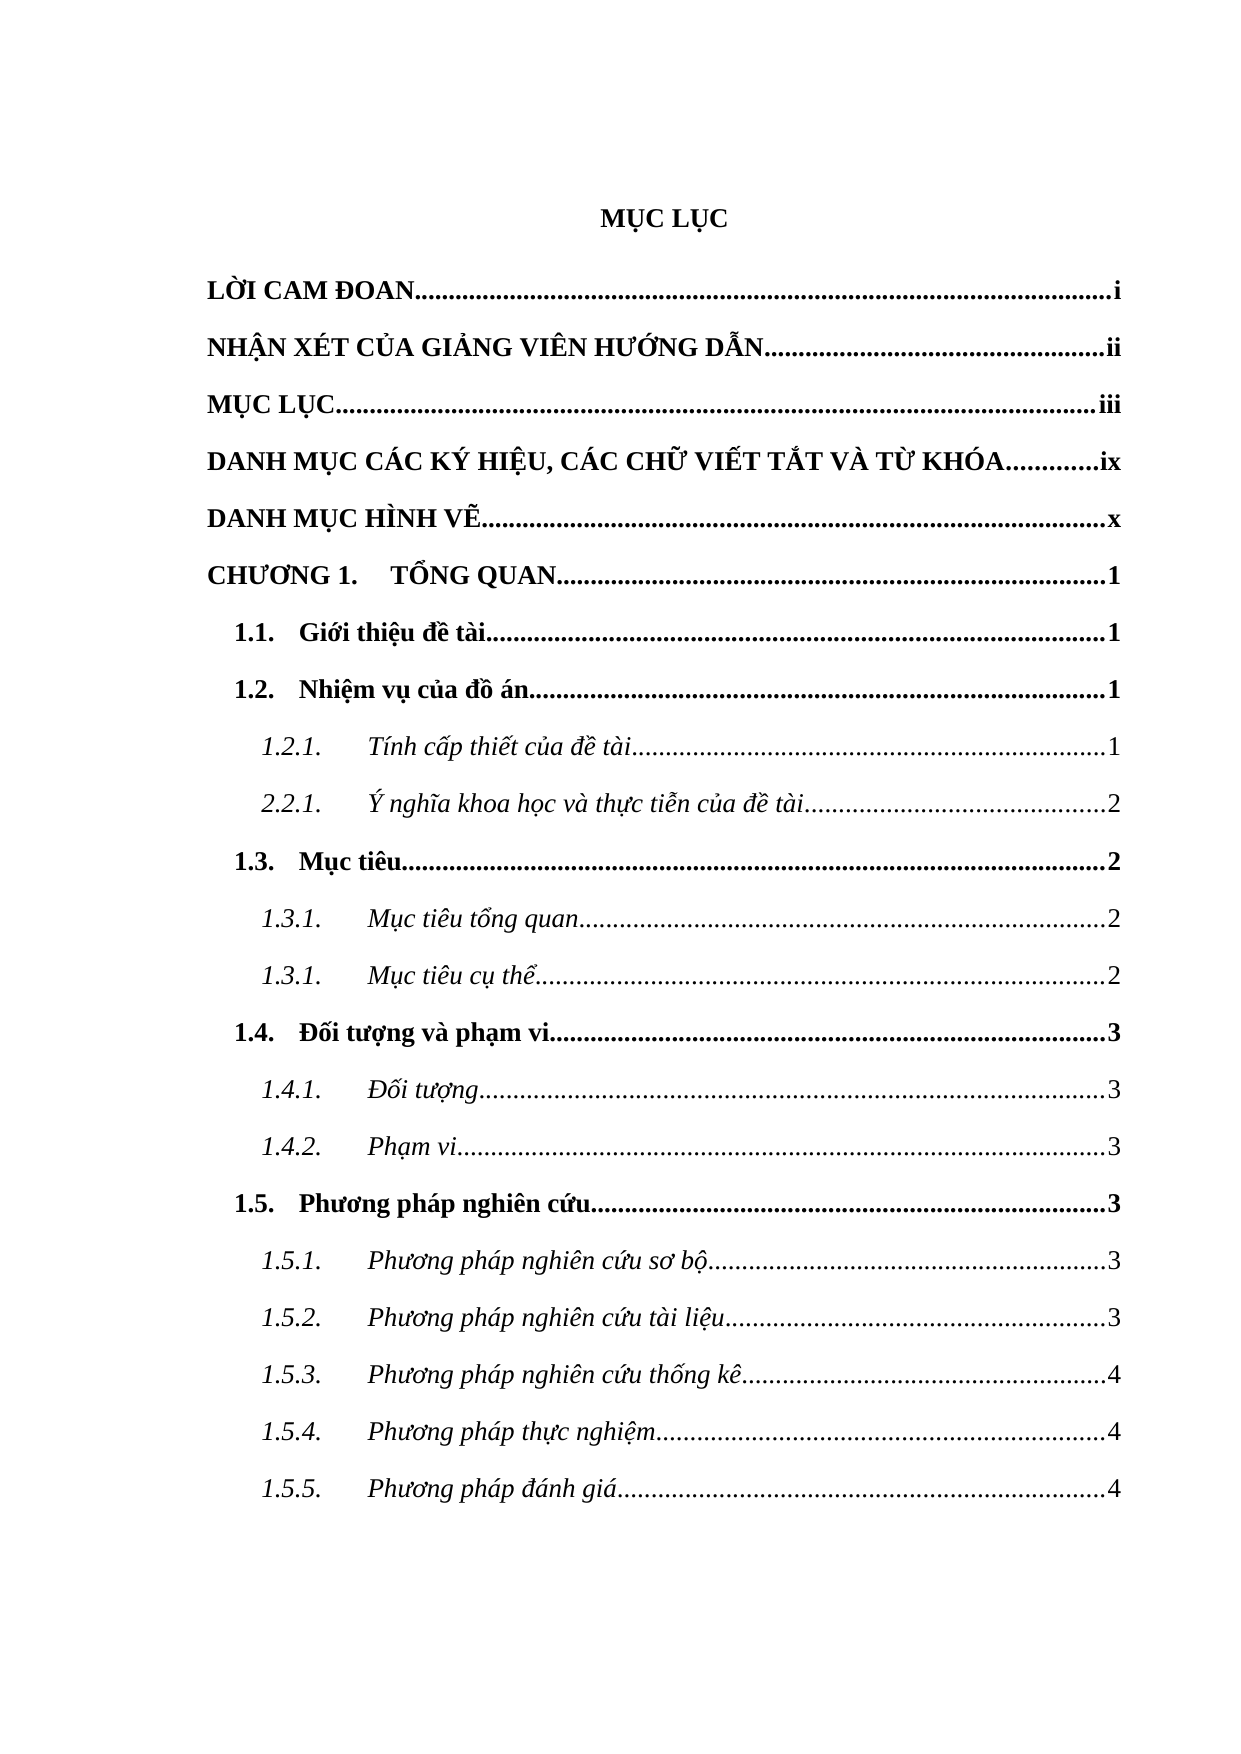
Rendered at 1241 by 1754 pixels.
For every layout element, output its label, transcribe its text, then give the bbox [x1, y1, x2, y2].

subtitle MỤC LỤC [207, 202, 1122, 233]
text 1.5.3. Phương pháp nghiên cứu thống kê 4 [261, 1358, 1122, 1389]
text 1.3.1. Mục tiêu tổng quan 2 [261, 902, 1122, 933]
text 1.5. Phương pháp nghiên cứu 3 [234, 1187, 1122, 1218]
text MỤC LỤC iii [207, 388, 1122, 419]
text 1.5.5. Phương pháp đánh giá 4 [261, 1473, 1122, 1504]
text 1.2. Nhiệm vụ của đồ án 1 [234, 673, 1122, 704]
text 1.4. Đối tượng và phạm vi 3 [234, 1016, 1122, 1047]
text 1.2.1. Tính cấp thiết của đề tài 1 [261, 731, 1122, 762]
text NHẬN XÉT CỦA GIẢNG VIÊN HƯỚNG DẪN ii [207, 331, 1122, 362]
text DANH MỤC CÁC KÝ HIỆU, CÁC CHỮ VIẾT TẮT VÀ TỪ KHÓA ix [207, 445, 1122, 476]
text 1.3.1. Mục tiêu cụ thể 2 [261, 959, 1122, 990]
text 1.4.1. Đối tượng 3 [261, 1073, 1122, 1104]
text 1.5.1. Phương pháp nghiên cứu sơ bộ 3 [261, 1244, 1122, 1275]
text 1.4.2. Phạm vi 3 [261, 1130, 1122, 1161]
text DANH MỤC HÌNH VẼ x [207, 502, 1122, 533]
text CHƯƠNG 1. TỔNG QUAN 1 [207, 559, 1122, 590]
text 2.2.1. Ý nghĩa khoa học và thực tiễn của đề tài 2 [261, 788, 1122, 819]
text 1.1. Giới thiệu đề tài 1 [234, 616, 1122, 647]
text 1.3. Mục tiêu 2 [234, 845, 1122, 876]
text 1.5.4. Phương pháp thực nghiệm 4 [261, 1416, 1122, 1447]
text 1.5.2. Phương pháp nghiên cứu tài liệu 3 [261, 1301, 1122, 1332]
text LỜI CAM ĐOAN i [207, 274, 1122, 305]
